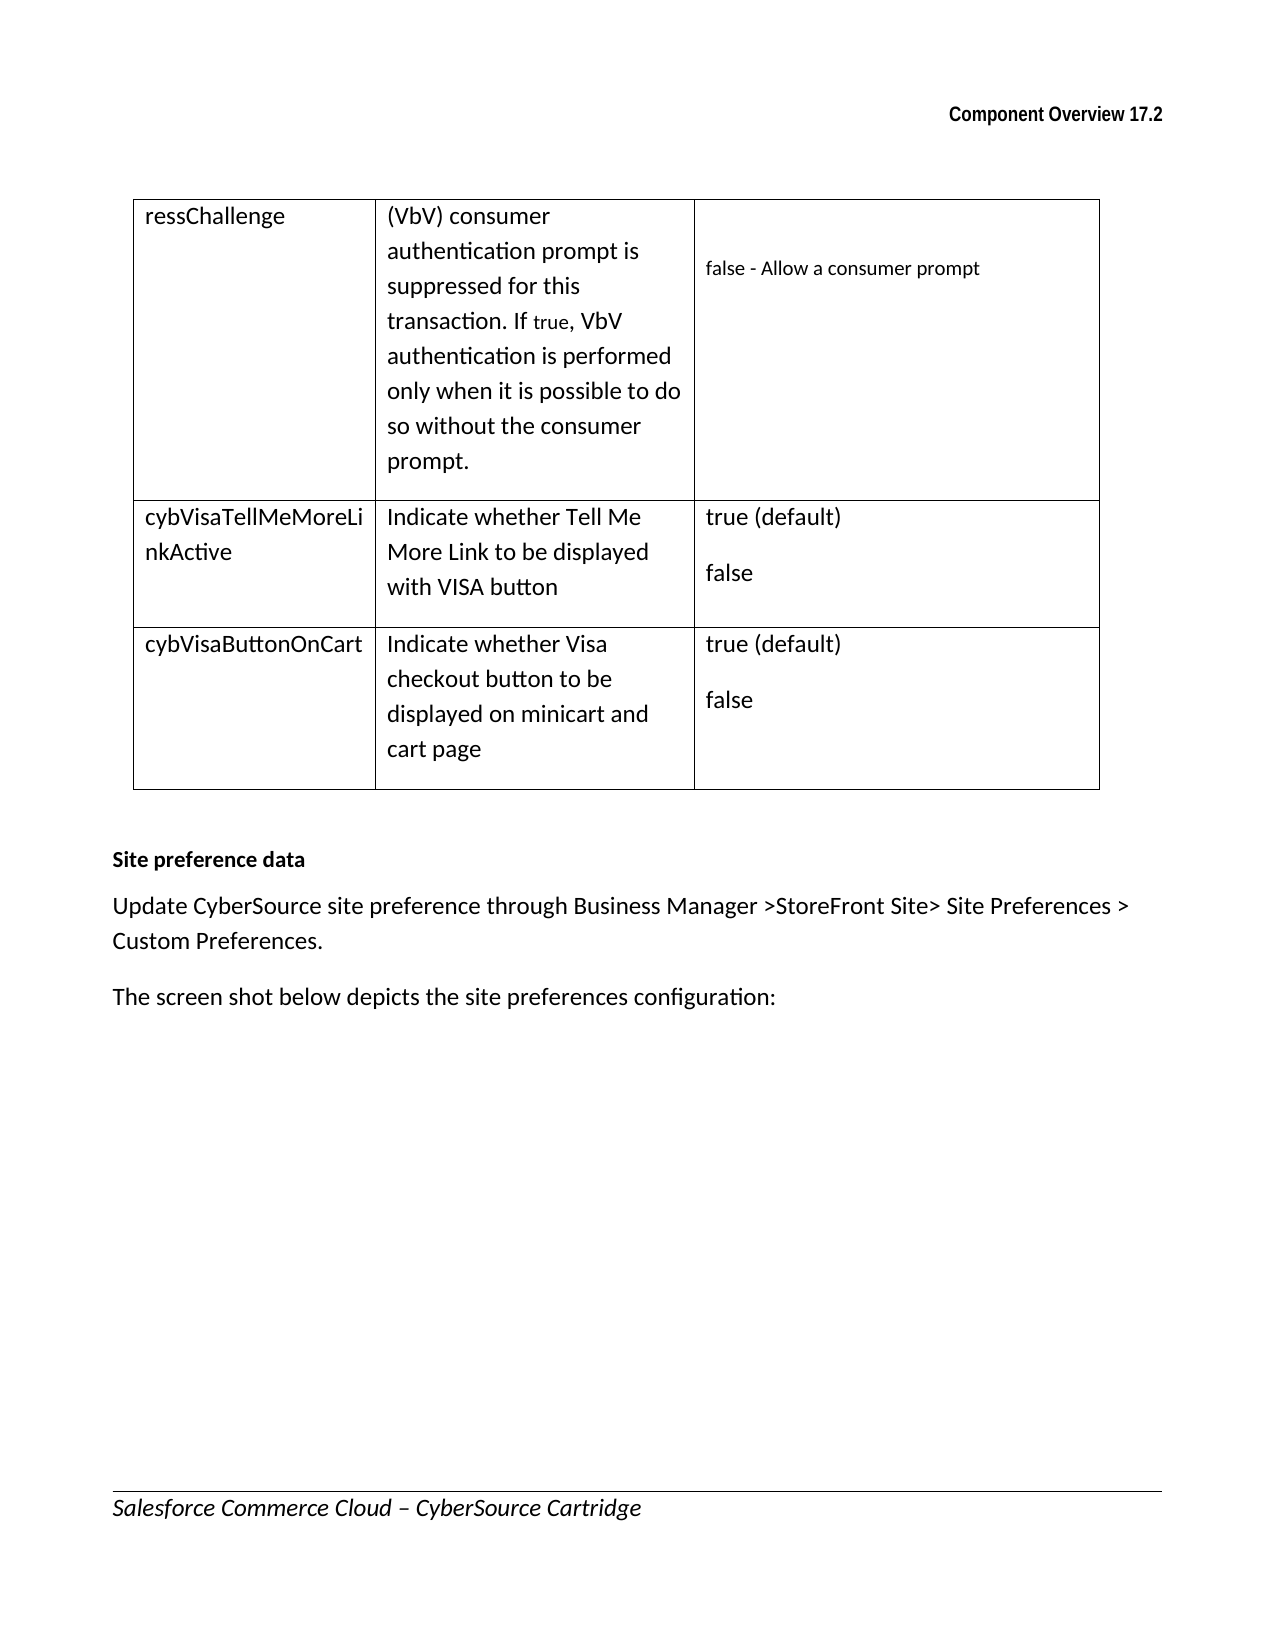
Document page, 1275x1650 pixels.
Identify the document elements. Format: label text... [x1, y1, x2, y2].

text The screen shot below depicts the site preferences configuration: [112, 981, 1162, 1012]
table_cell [134, 200, 375, 500]
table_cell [376, 200, 694, 500]
table_cell Indicate whether Tell Me More Link to be displayed with VISA button [376, 501, 694, 627]
table_cell Indicate whether Visa checkout button to be displayed on minicart and cart page [376, 628, 694, 789]
table_cell cybVisaButtonOnCart [134, 628, 375, 789]
table_cell true (default) false [695, 501, 1099, 627]
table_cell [695, 200, 1099, 500]
table_cell cybVisaTellMeMoreLinkActive [134, 501, 375, 627]
text Update CyberSource site preference through Business Manager >StoreFront Site> Site Preferences > Custom Preferences. [112, 890, 1162, 956]
subtitle Site preference data [112, 846, 1162, 874]
table_cell true (default) false [695, 628, 1099, 789]
